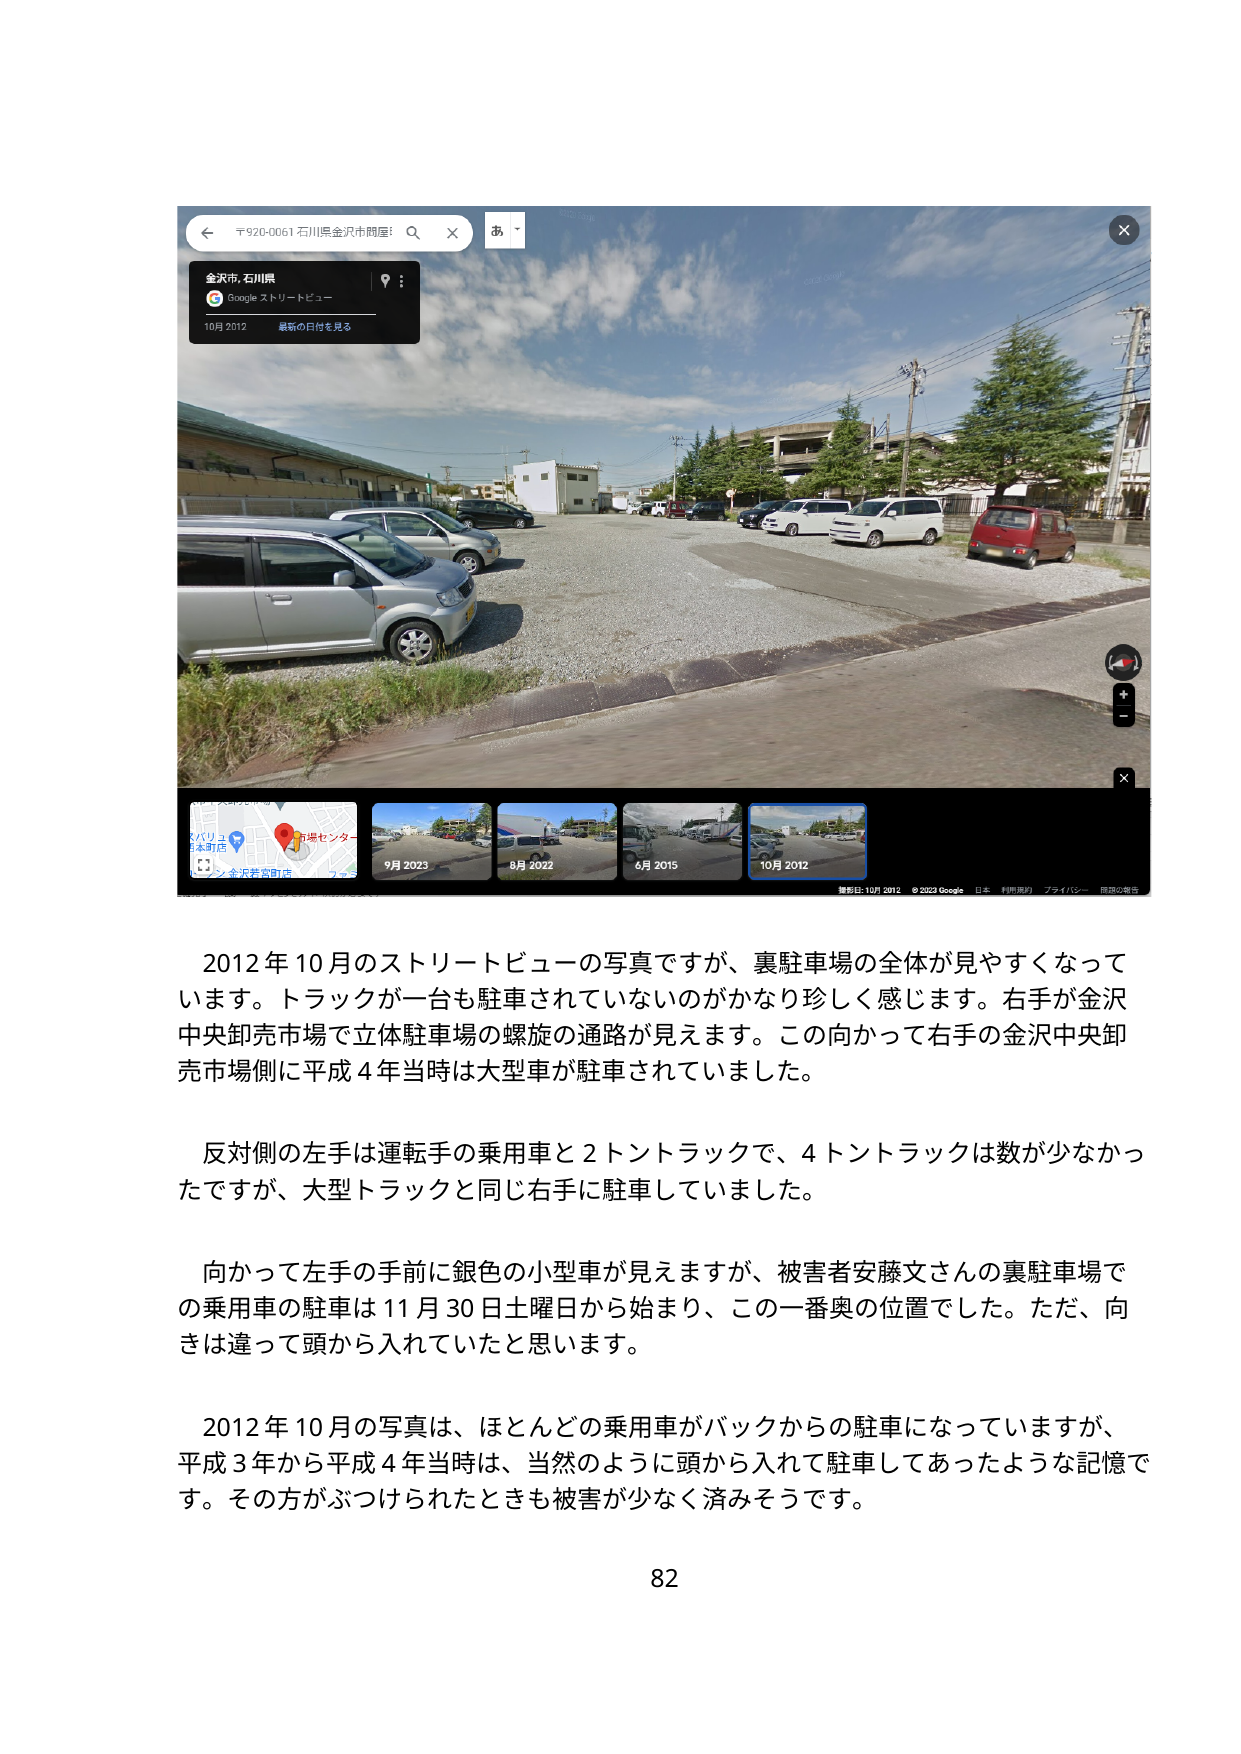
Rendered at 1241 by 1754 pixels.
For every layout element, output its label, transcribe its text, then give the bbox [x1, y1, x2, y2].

picture [177, 206, 1152, 897]
text 2012年10月の写真は、ほとんどの乗用車がバックからの駐車になっていますが、平成3年から平成4年当時は、当然のように頭から入れて駐車してあったような記憶です。その方がぶつけられたときも被害が少なく済みそうです。 [177, 1407, 1152, 1516]
text 反対側の左手は運転手の乗用車と2トントラックで、4トントラックは数が少なかったですが、大型トラックと同じ右手に駐車していました。 [177, 1134, 1152, 1206]
text 向かって左手の手前に銀色の小型車が見えますが、被害者安藤文さんの裏駐車場での乗用車の駐車は11月30日土曜日から始まり、この一番奥の位置でした。ただ、向きは違って頭から入れていたと思います。 [177, 1252, 1152, 1361]
text 2012年10月のストリートビューの写真ですが、裏駐車場の全体が見やすくなっています。トラックが一台も駐車されていないのがかなり珍しく感じます。右手が金沢中央卸売市場で立体駐車場の螺旋の通路が見えます。この向かって右手の金沢中央卸売市場側に平成4年当時は大型車が駐車されていました。 [177, 943, 1152, 1088]
